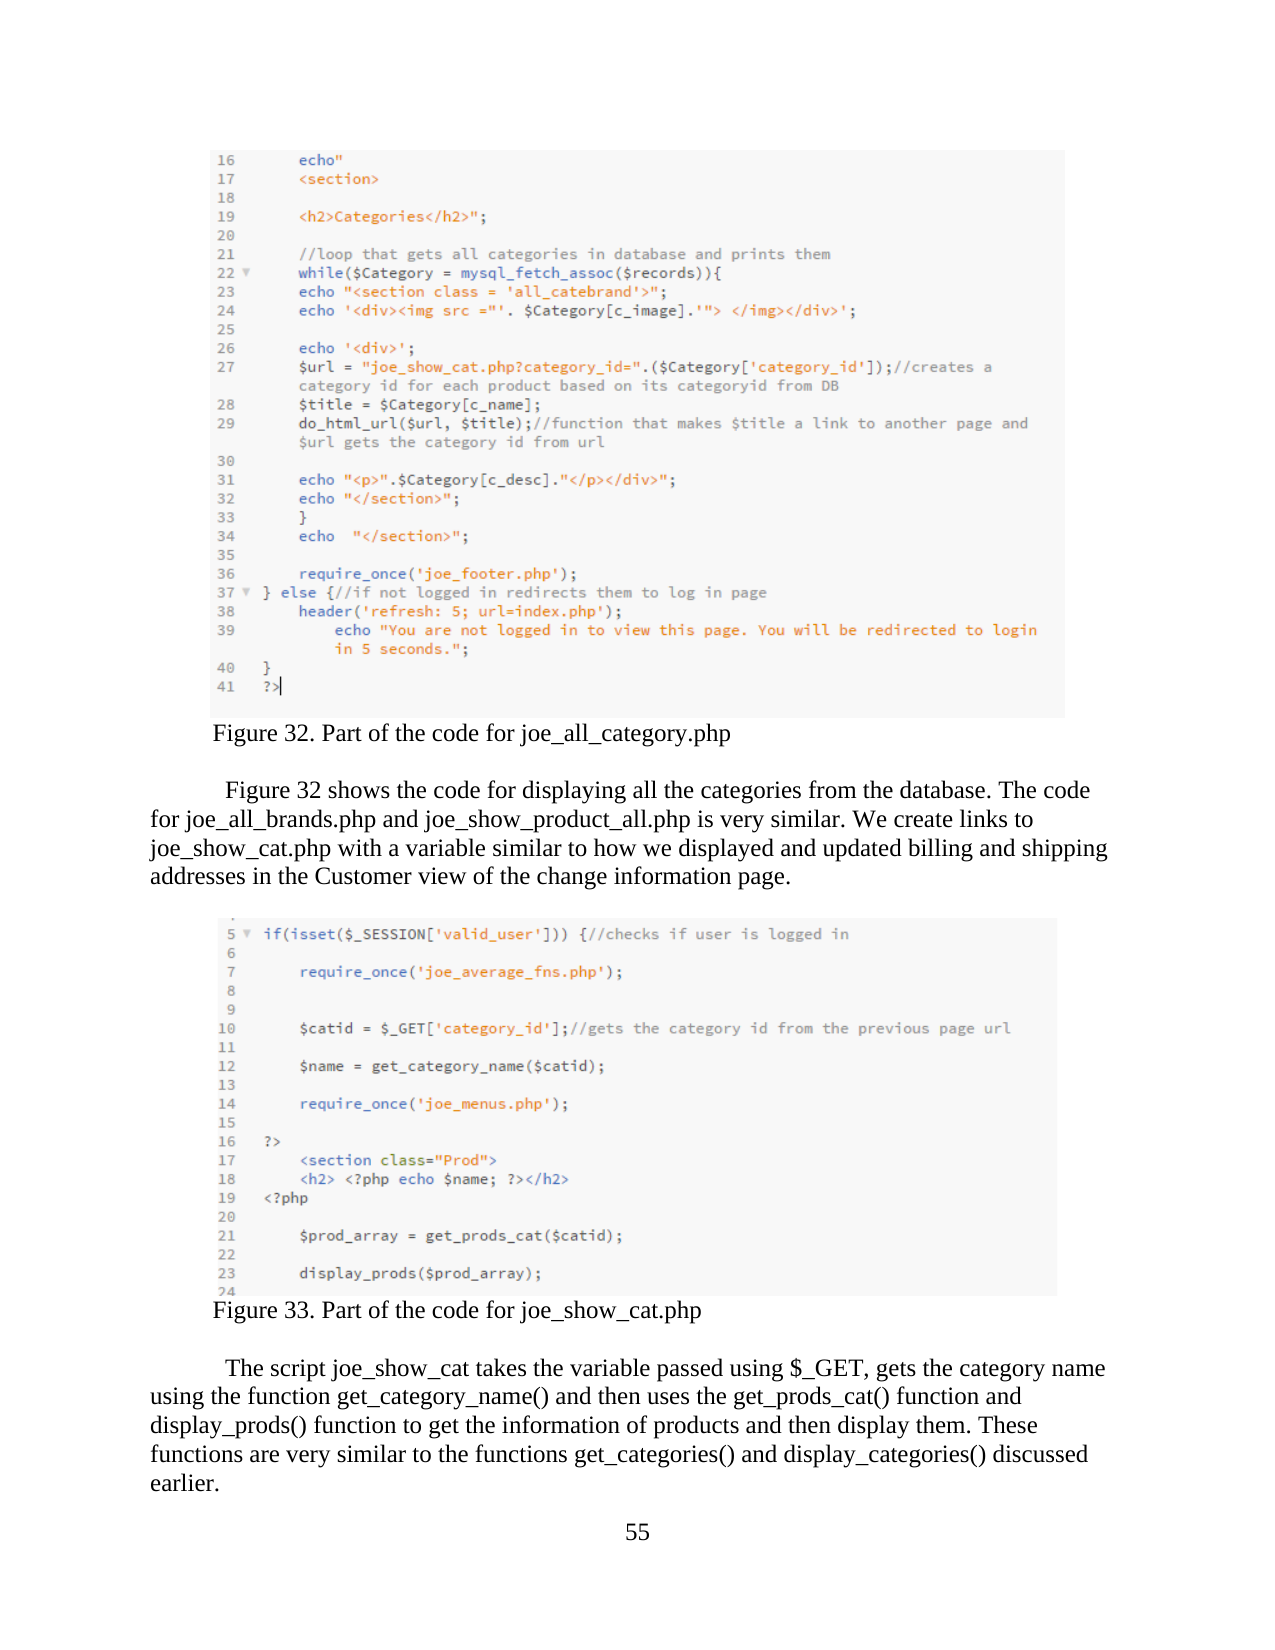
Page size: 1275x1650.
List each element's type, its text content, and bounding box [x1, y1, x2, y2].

picture [210, 150, 1065, 718]
text Figure 32 shows the code for displaying all the categories from the database. The code for joe_all_brands.php and joe_show_product_all.php is very similar. We create links to joe_show_cat.php with a variable similar to how we displayed and updated billing and shipping addresses in the Customer view of the change information page. [150, 775, 1125, 890]
text Figure 32. Part of the code for joe_all_category.php [150, 718, 1125, 746]
text The script joe_show_cat takes the variable passed using $_GET, gets the category name using the function get_category_name() and then uses the get_prods_cat() function and display_prods() function to get the information of products and then display them. These functions are very similar to the functions get_categories() and display_categories() discussed earlier. [150, 1353, 1125, 1496]
picture [217, 918, 1058, 1296]
text Figure 33. Part of the code for joe_show_cat.php [150, 1295, 1125, 1324]
